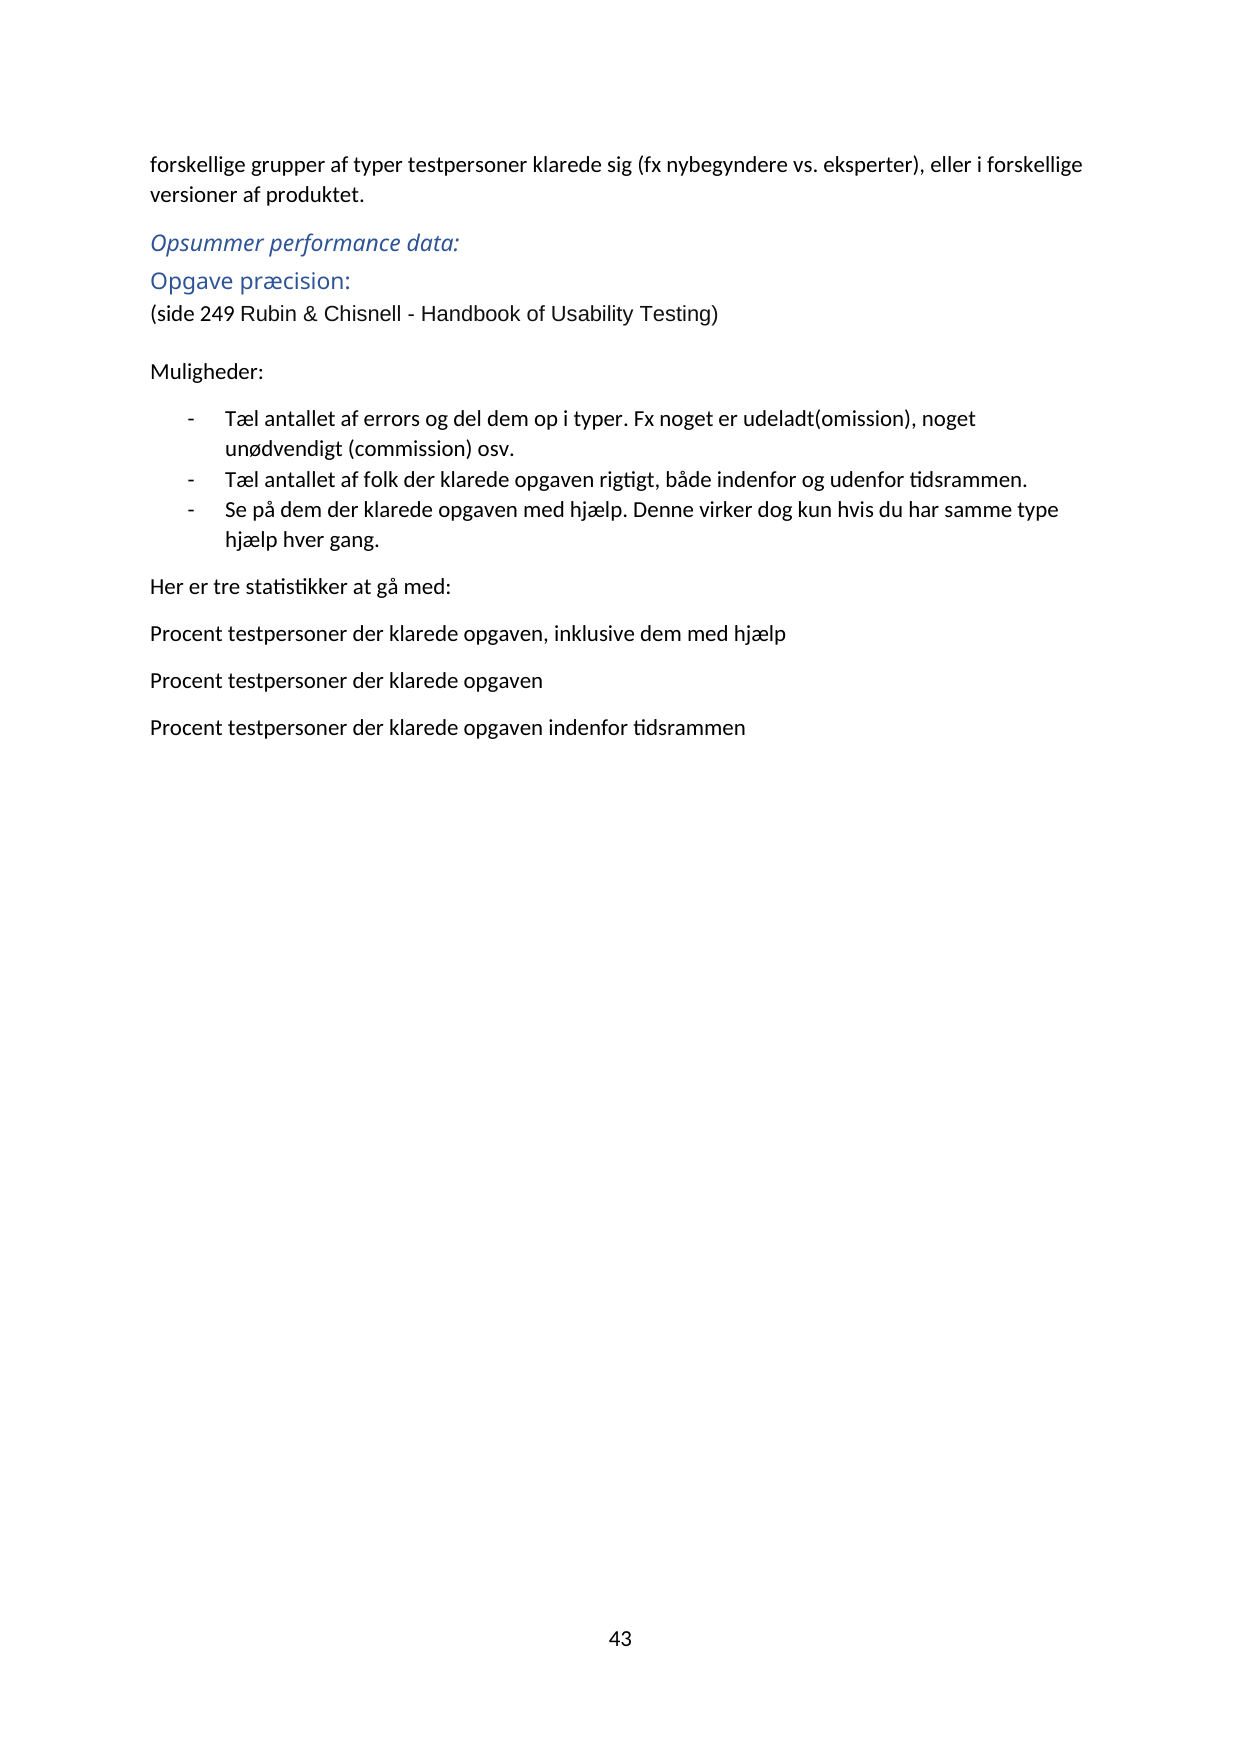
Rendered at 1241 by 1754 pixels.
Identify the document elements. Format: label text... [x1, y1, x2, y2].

text Procent testpersoner der klarede opgaven, inklusive dem med hjælp [150, 619, 1090, 647]
text (side 249 Rubin & Chisnell - Handbook of Usability Testing) [150, 299, 1090, 327]
text Muligheder: [150, 357, 1090, 385]
text Her er tre statistikker at gå med: [150, 572, 1090, 600]
text Procent testpersoner der klarede opgaven [150, 666, 1090, 694]
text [150, 150, 1090, 208]
text Procent testpersoner der klarede opgaven indenfor tidsrammen [150, 713, 1090, 741]
subtitle Opgave præcision: [150, 265, 1090, 296]
subtitle Opsummer performance data: [150, 227, 1090, 258]
list Tæl antallet af folk der klarede opgaven rigtigt, både indenfor og udenfor tidsrammen. [187, 465, 1090, 493]
list Se på dem der klarede opgaven med hjælp. Denne virker dog kun hvis du har samme type hjælp hver gang. [187, 495, 1090, 553]
list Tæl antallet af errors og del dem op i typer. Fx noget er udeladt(omission), noget unødvendigt (commission) osv. [187, 404, 1090, 462]
